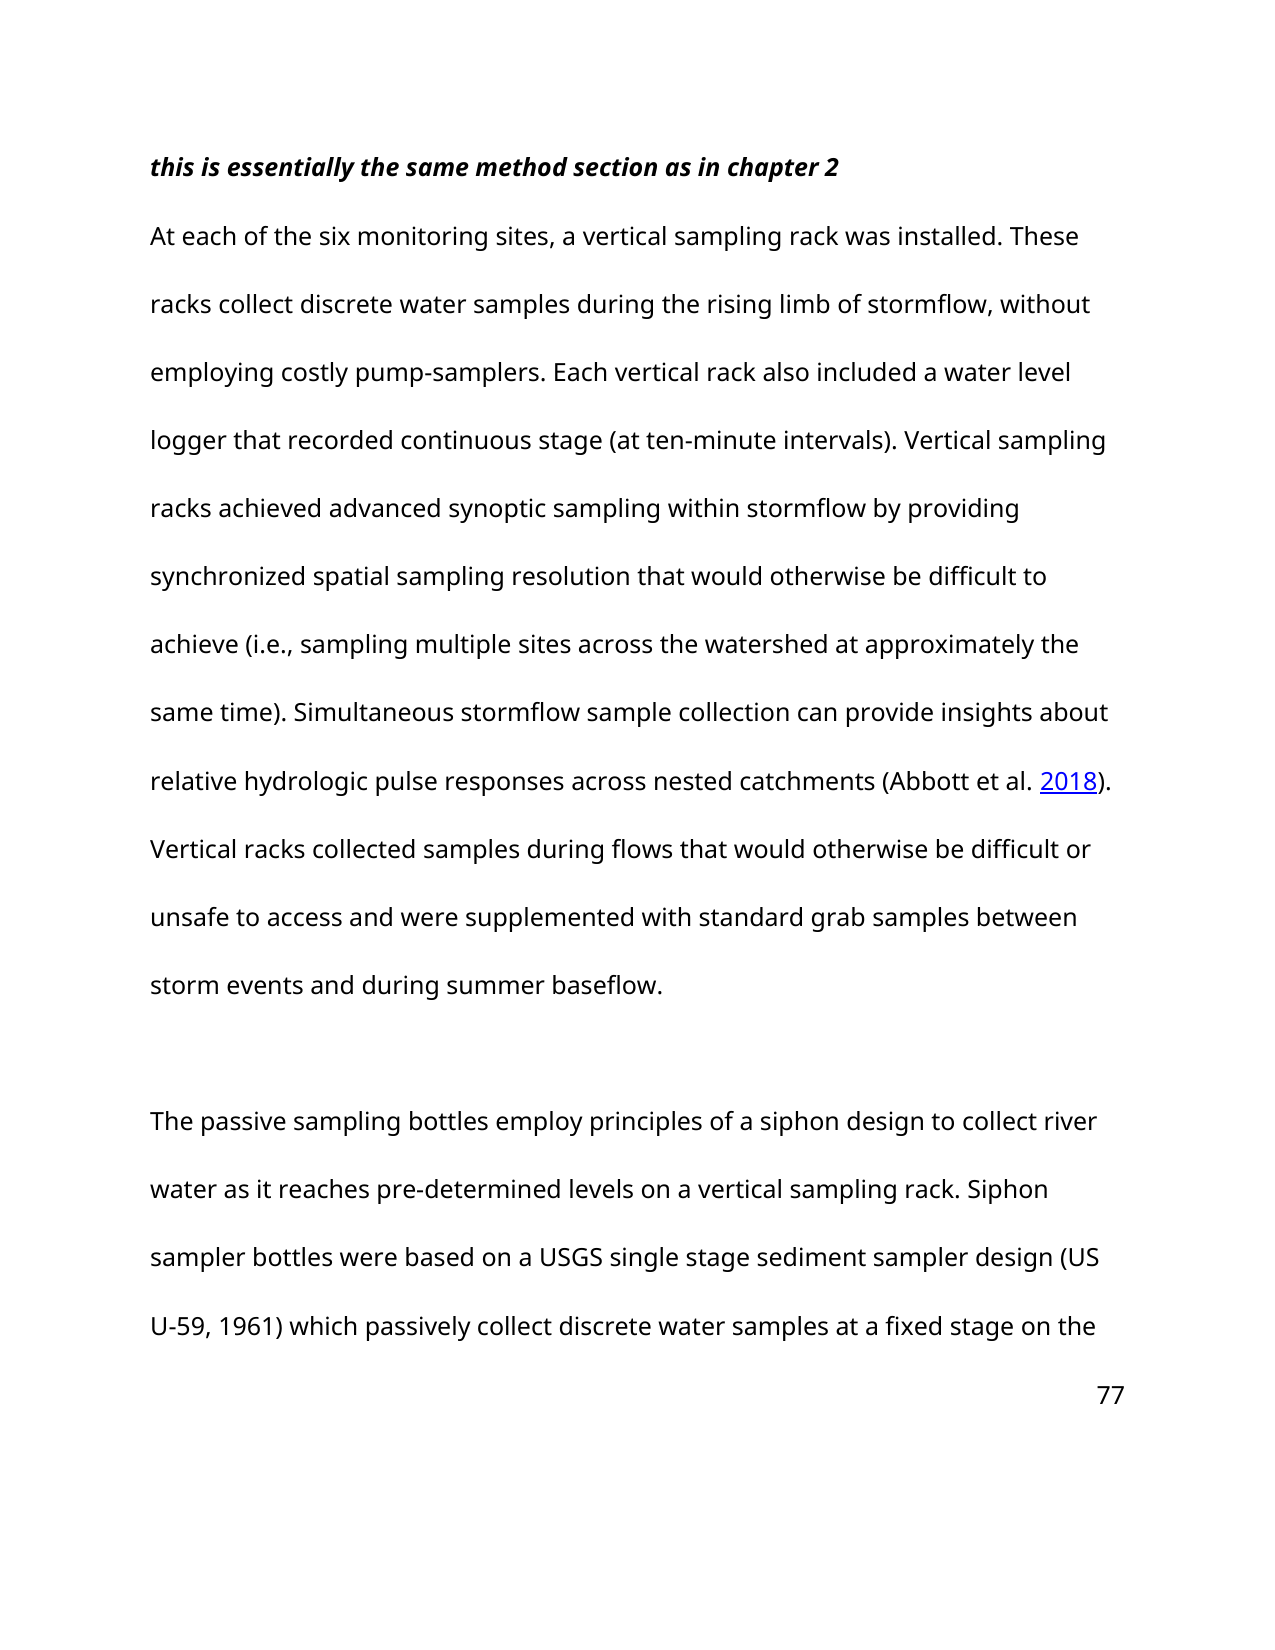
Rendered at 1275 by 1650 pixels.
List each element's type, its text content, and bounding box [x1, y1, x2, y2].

text At each of the six monitoring sites, a vertical sampling rack was installed. These racks collect discrete water samples during the rising limb of stormflow, without employing costly pump-samplers. Each vertical rack also included a water level logger that recorded continuous stage (at ten-minute intervals). Vertical sampling racks achieved advanced synoptic sampling within stormflow by providing synchronized spatial sampling resolution that would otherwise be difficult to achieve (i.e., sampling multiple sites across the watershed at approximately the same time). Simultaneous stormflow sample collection can provide insights about relative hydrologic pulse responses across nested catchments (Abbott et al. 2018). Vertical racks collected samples during flows that would otherwise be difficult or unsafe to access and were supplemented with standard grab samples between storm events and during summer baseflow. [150, 218, 1125, 1002]
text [150, 1104, 1125, 1342]
text this is essentially the same method section as in chapter 2 [150, 150, 1125, 184]
